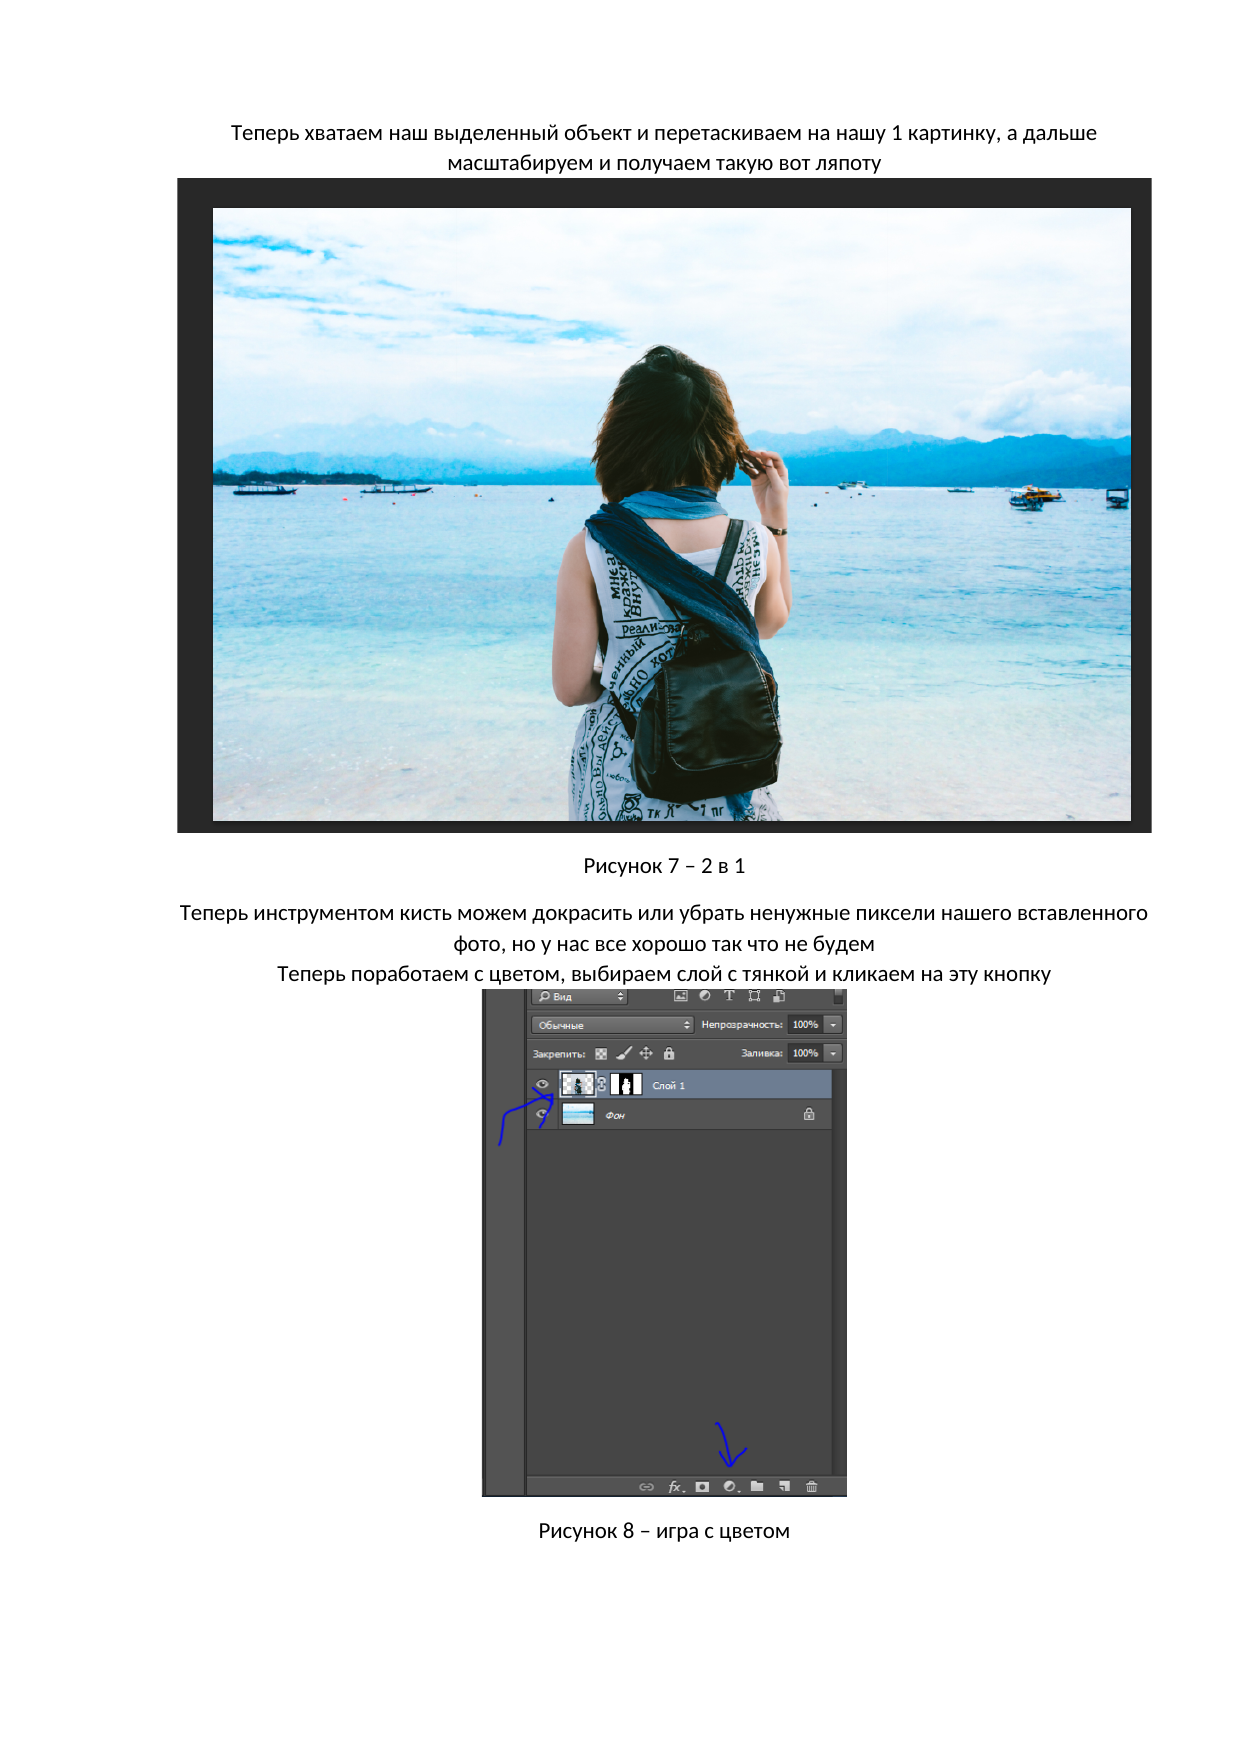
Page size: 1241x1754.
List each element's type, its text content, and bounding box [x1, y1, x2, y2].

picture [481, 989, 847, 1497]
text Теперь хватаем наш выделенный объект и перетаскиваем на нашу 1 картинку, а дальше масштабируем и получаем такую вот ляпоту [177, 118, 1152, 178]
text Рисунок 8 – игра с цветом [177, 1516, 1152, 1544]
text Рисунок 7 – 2 в 1 [177, 852, 1152, 879]
picture [177, 178, 1152, 833]
